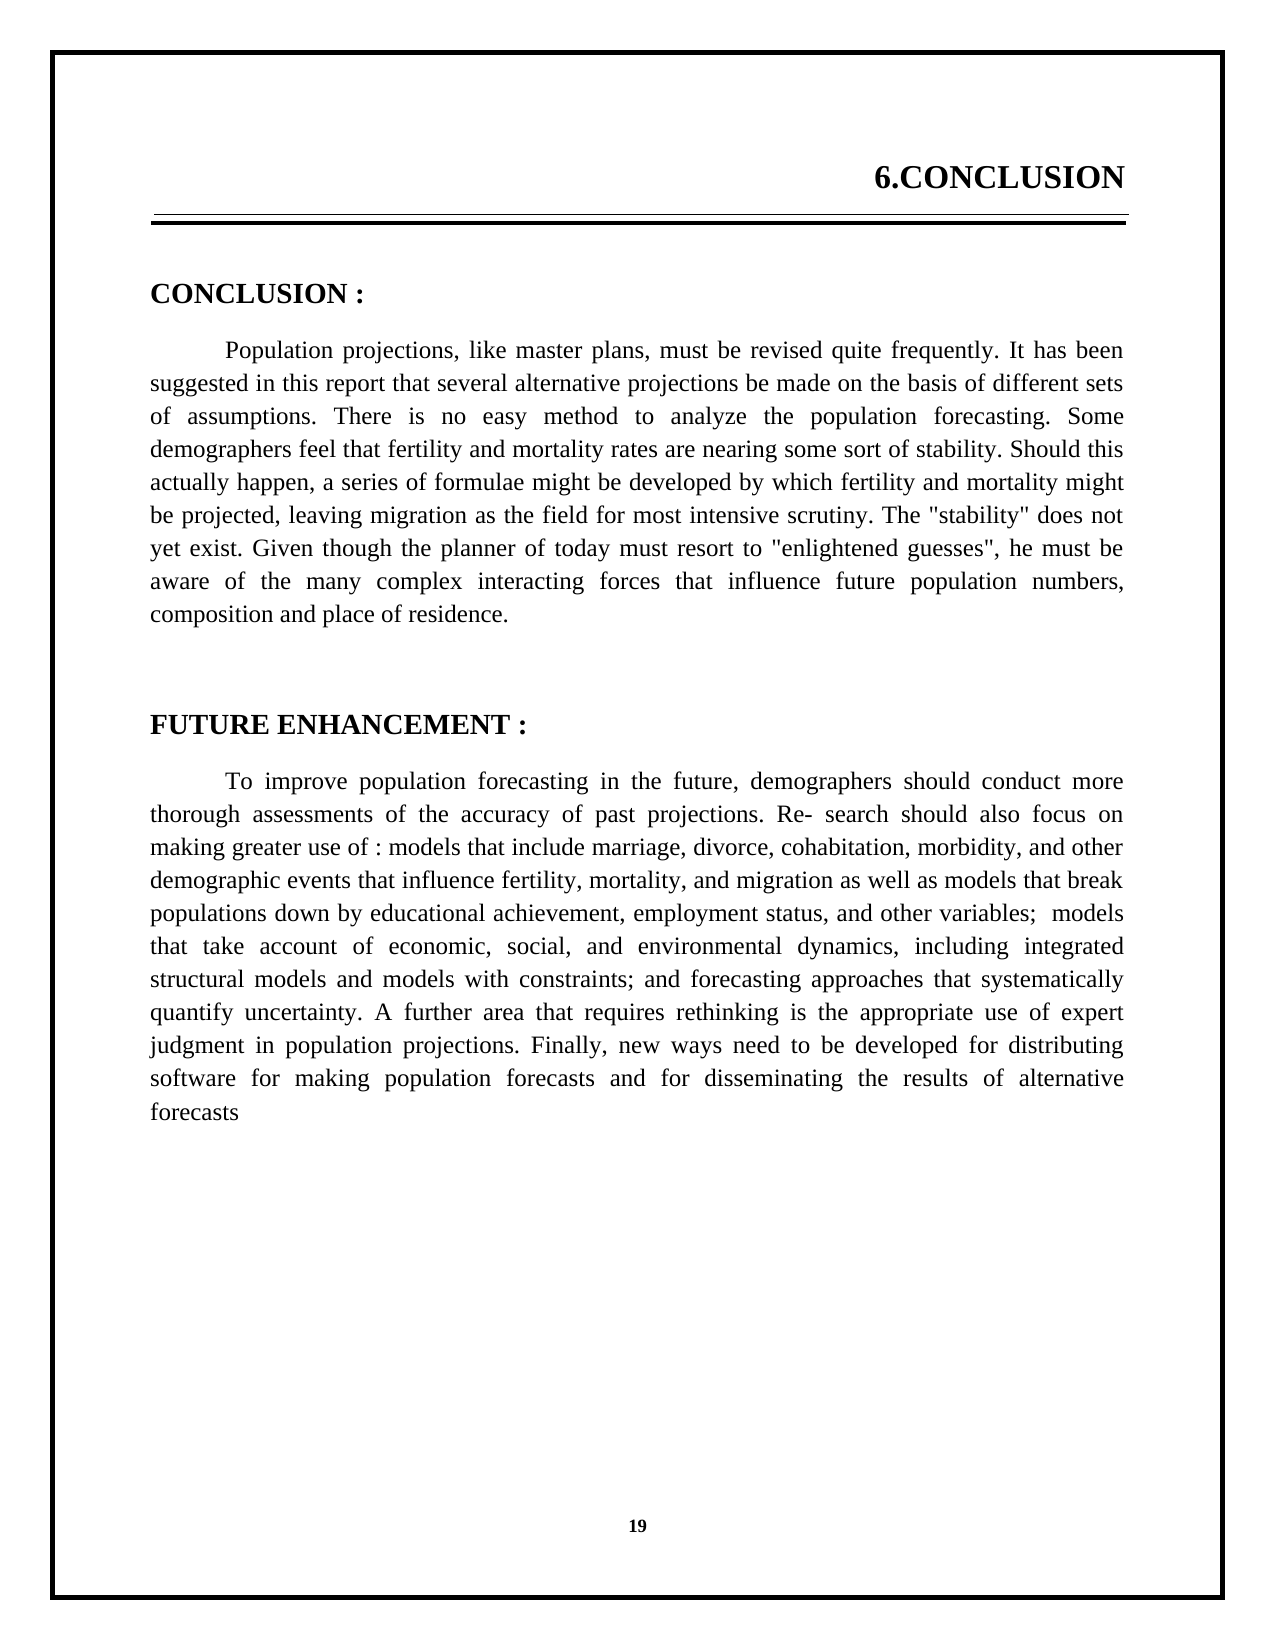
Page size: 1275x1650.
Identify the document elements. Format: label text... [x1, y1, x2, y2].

text 19 [150, 1515, 1125, 1537]
text Population projections, like master plans, must be revised quite frequently. It has been suggested in this report that several alternative projections be made on the basis of different sets of assumptions. There is no easy method to analyze the population forecasting. Some demographers feel that fertility and mortality rates are nearing some sort of stability. Should this actually happen, a series of formulae might be developed by which fertility and mortality might be projected, leaving migration as the field for most intensive scrutiny. The "stability" does not yet exist. Given though the planner of today must resort to "enlightened guesses", he must be aware of the many complex interacting forces that influence future population numbers, composition and place of residence. [150, 335, 1125, 628]
text CONCLUSION : [150, 276, 1125, 309]
text To improve population forecasting in the future, demographers should conduct more thorough assessments of the accuracy of past projections. Re- search should also focus on making greater use of : models that include marriage, divorce, cohabitation, morbidity, and other demographic events that influence fertility, mortality, and migration as well as models that break populations down by educational achievement, employment status, and other variables; models that take account of economic, social, and environmental dynamics, including integrated structural models and models with constraints; and forecasting approaches that systematically quantify uncertainty. A further area that requires rethinking is the appropriate use of expert judgment in population projections. Finally, new ways need to be developed for distributing software for making population forecasts and for disseminating the results of alternative forecasts [150, 766, 1125, 1125]
text FUTURE ENHANCEMENT : [150, 707, 1125, 741]
text 6.CONCLUSION [150, 158, 1125, 196]
